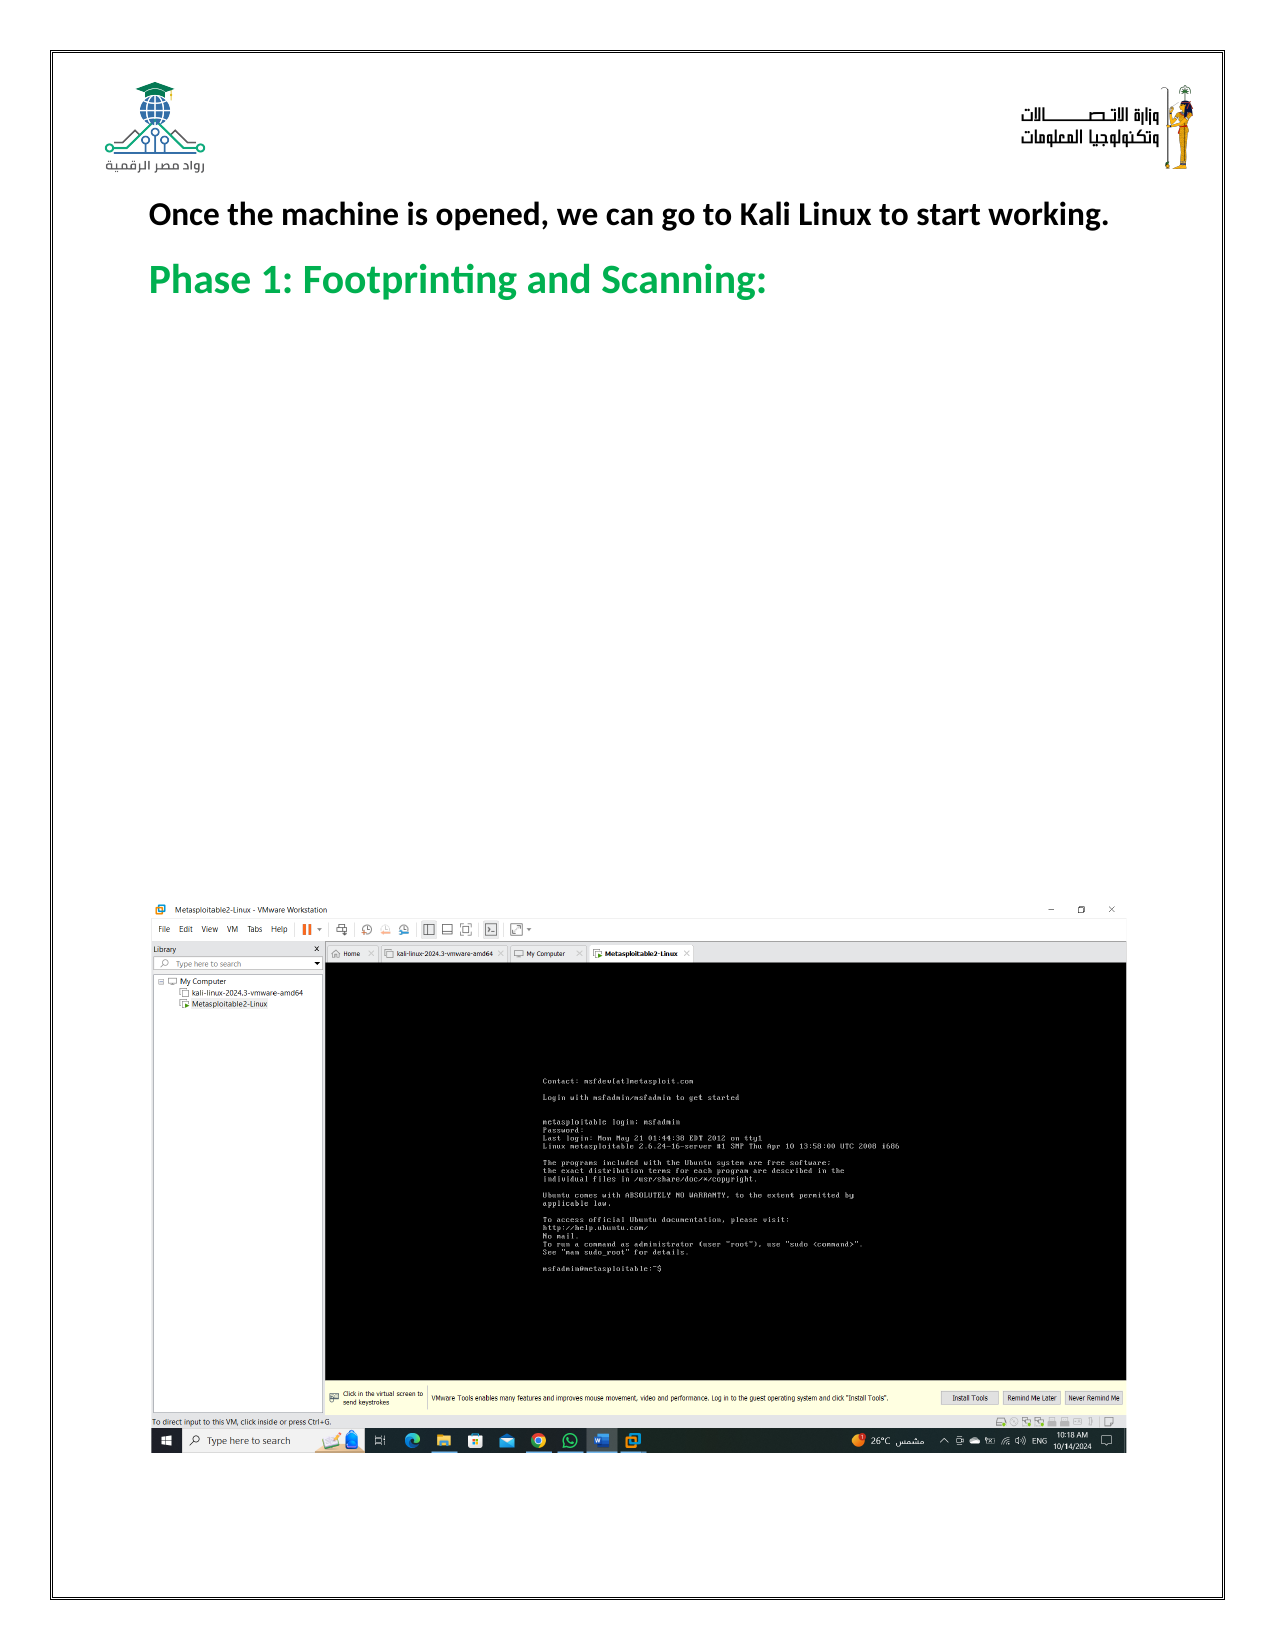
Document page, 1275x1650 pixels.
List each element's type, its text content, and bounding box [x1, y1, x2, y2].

picture [1015, 82, 1204, 174]
text Phase 1: Footprinting and Scanning: [148, 253, 1126, 304]
text Once the machine is opened, we can go to Kali Linux to start working. [148, 148, 1126, 233]
picture [151, 903, 1127, 1453]
picture [53, 66, 260, 190]
